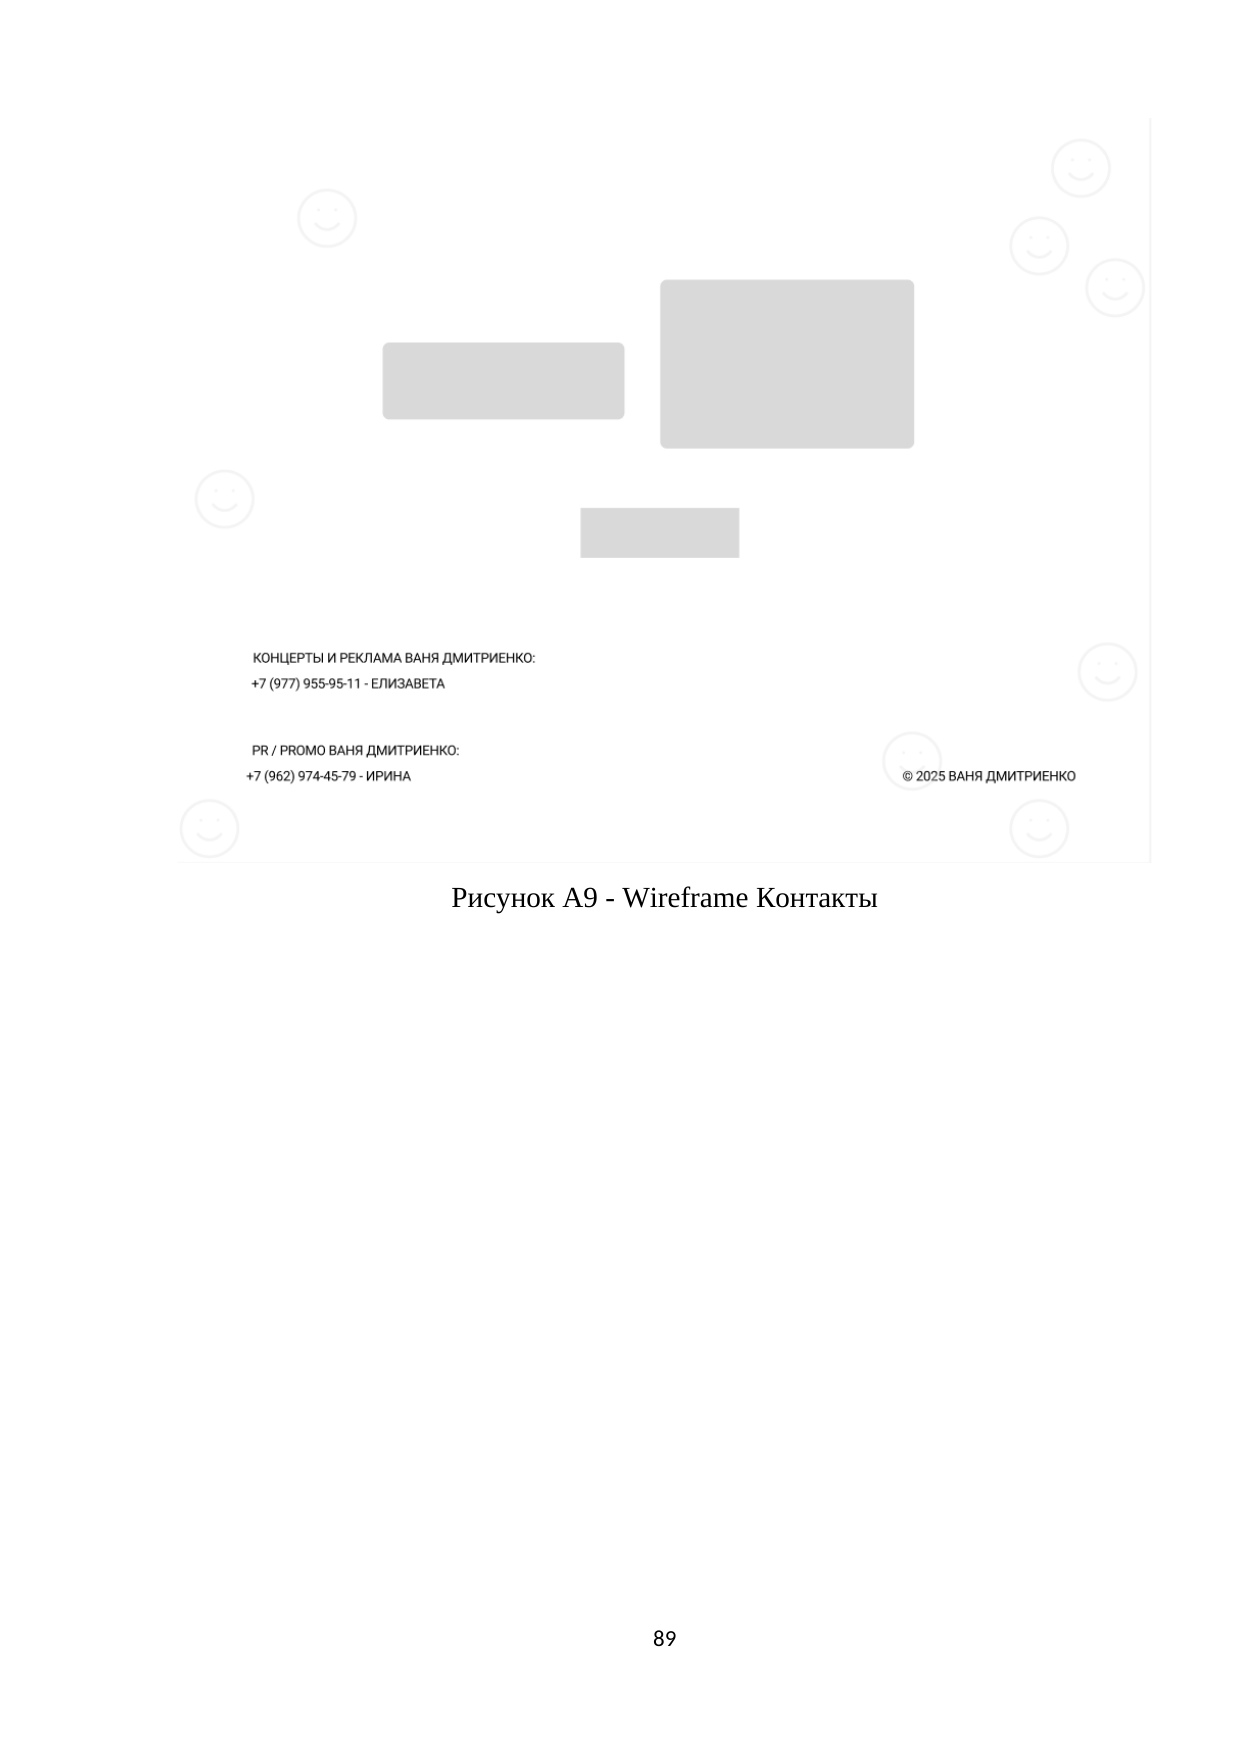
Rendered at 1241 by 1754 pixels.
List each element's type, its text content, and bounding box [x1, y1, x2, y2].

picture [177, 118, 1152, 863]
text Рисунок А9 - Wireframe Контакты [177, 880, 1152, 913]
